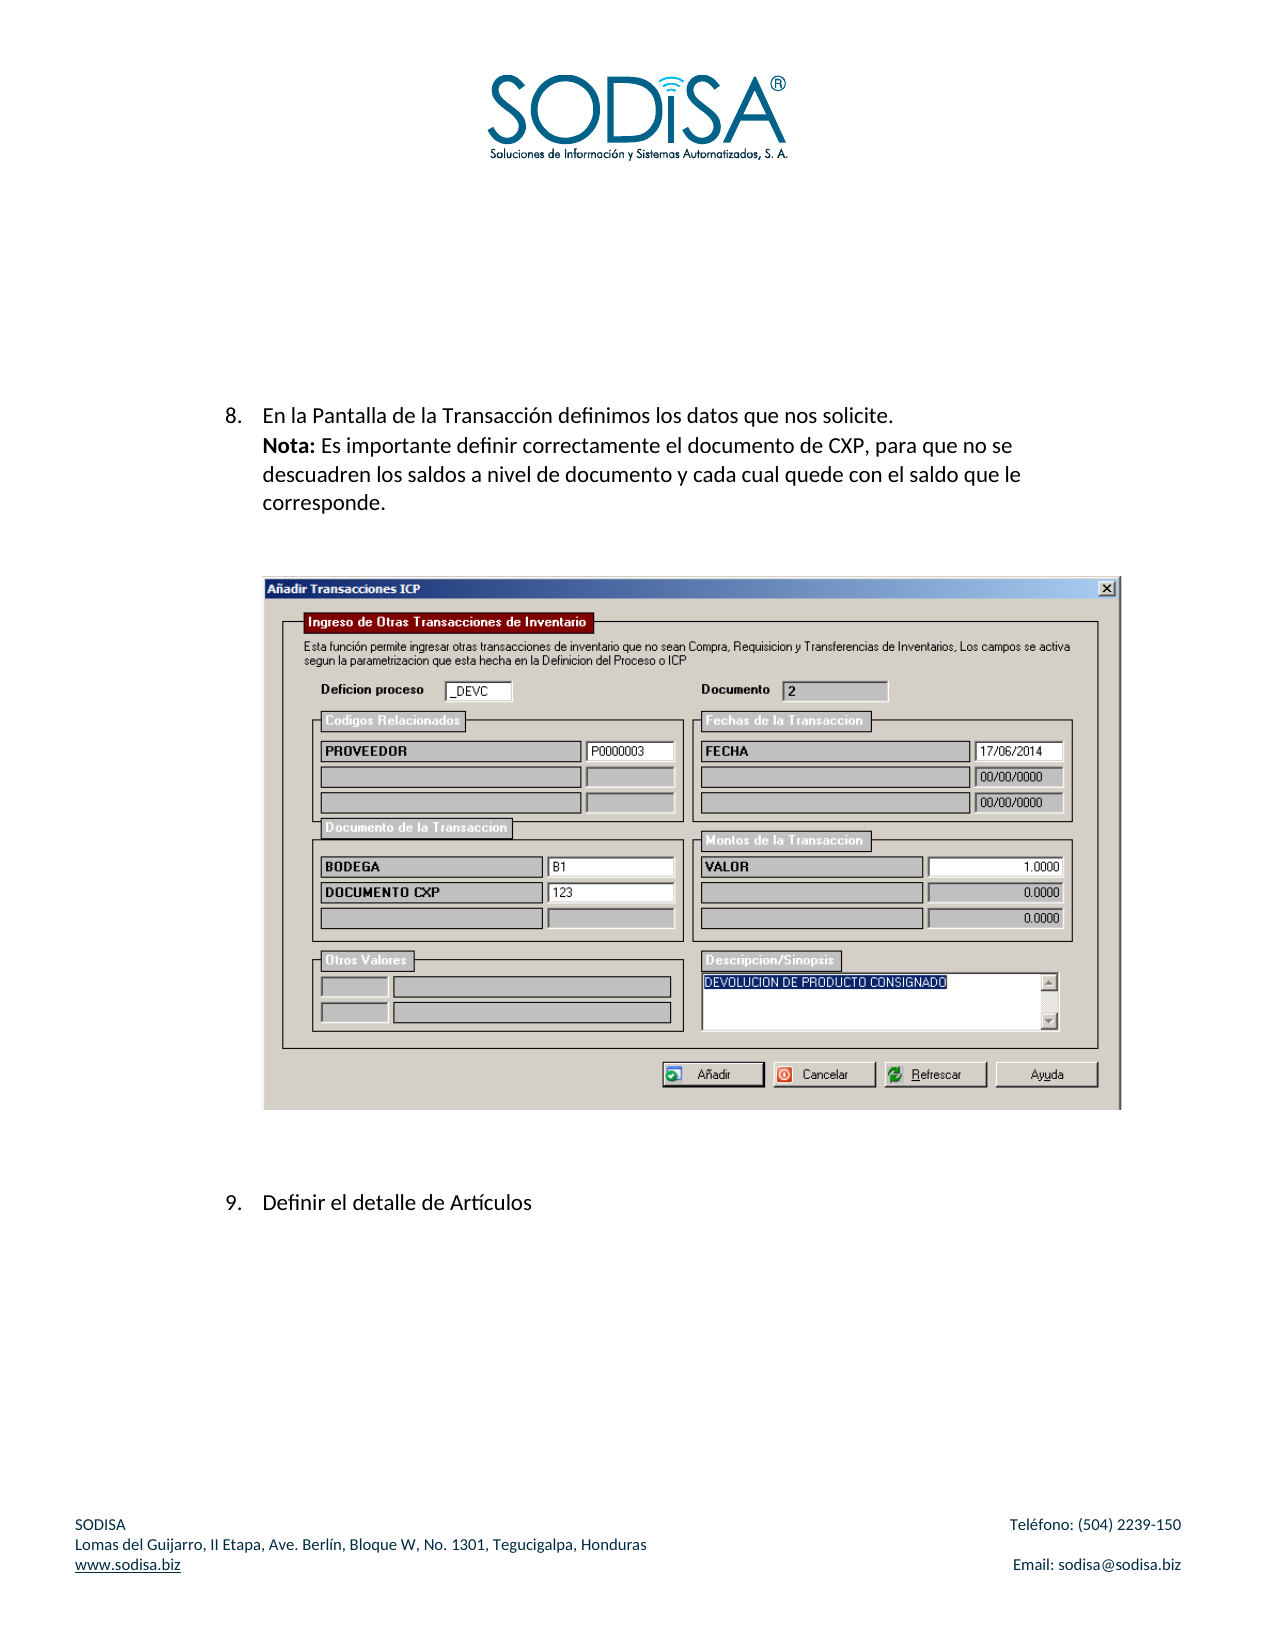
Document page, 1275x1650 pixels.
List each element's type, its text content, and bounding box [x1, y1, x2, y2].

list Nota: Es importante definir correctamente el documento de CXP, para que no se descuadren los saldos a nivel de documento y cada cual quede con el saldo que le corresponde. [262, 432, 1125, 516]
picture [262, 576, 1122, 1110]
list Definir el detalle de Artículos [225, 1188, 1125, 1216]
list En la Pantalla de la Transacción definimos los datos que nos solicite. [225, 401, 1125, 429]
